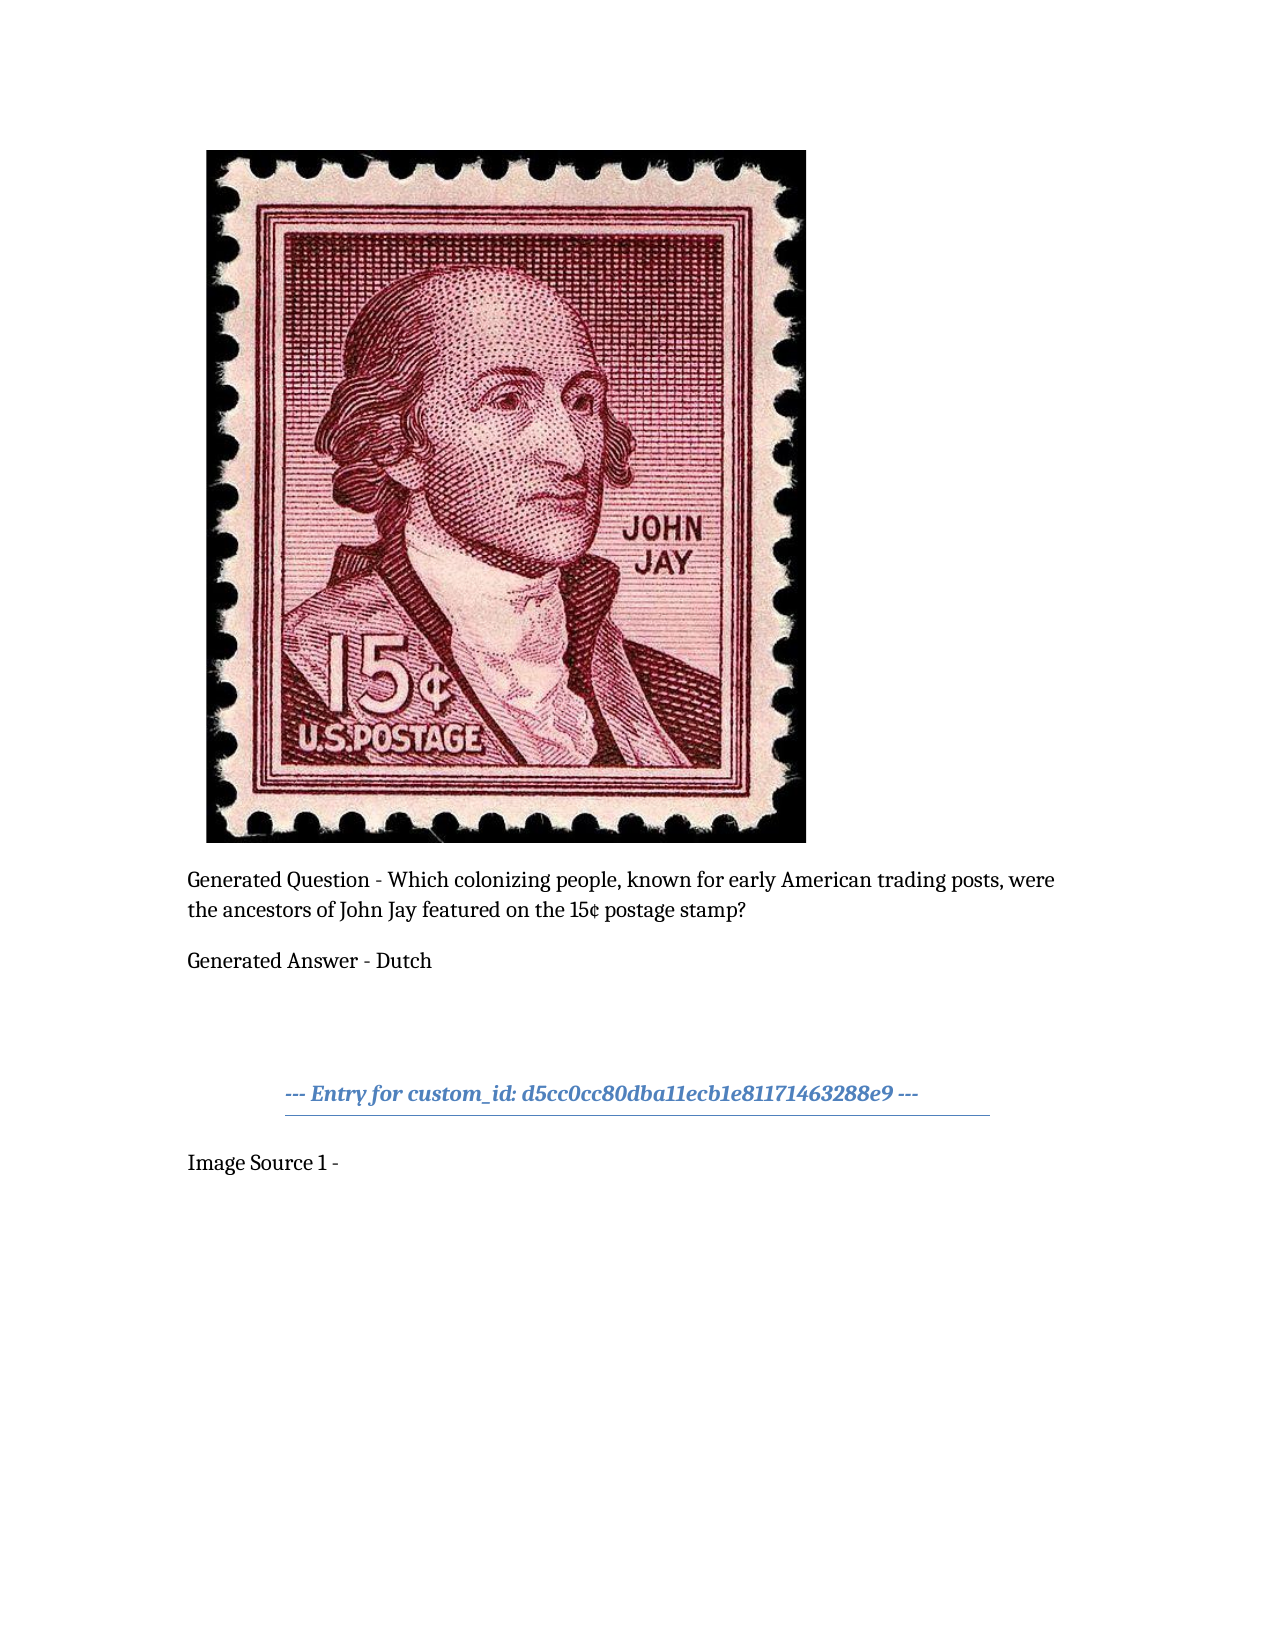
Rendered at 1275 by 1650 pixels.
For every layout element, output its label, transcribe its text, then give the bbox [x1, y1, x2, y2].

text --- Entry for custom_id: d5cc0cc80dba11ecb1e81171463288e9 --- [285, 1081, 990, 1115]
text Generated Question - Which colonizing people, known for early American trading posts, were the ancestors of John Jay featured on the 15¢ postage stamp? [187, 867, 1087, 923]
picture [206, 150, 807, 843]
text Generated Answer - Dutch [187, 948, 1087, 974]
text Image Source 1 - [187, 1149, 1087, 1176]
